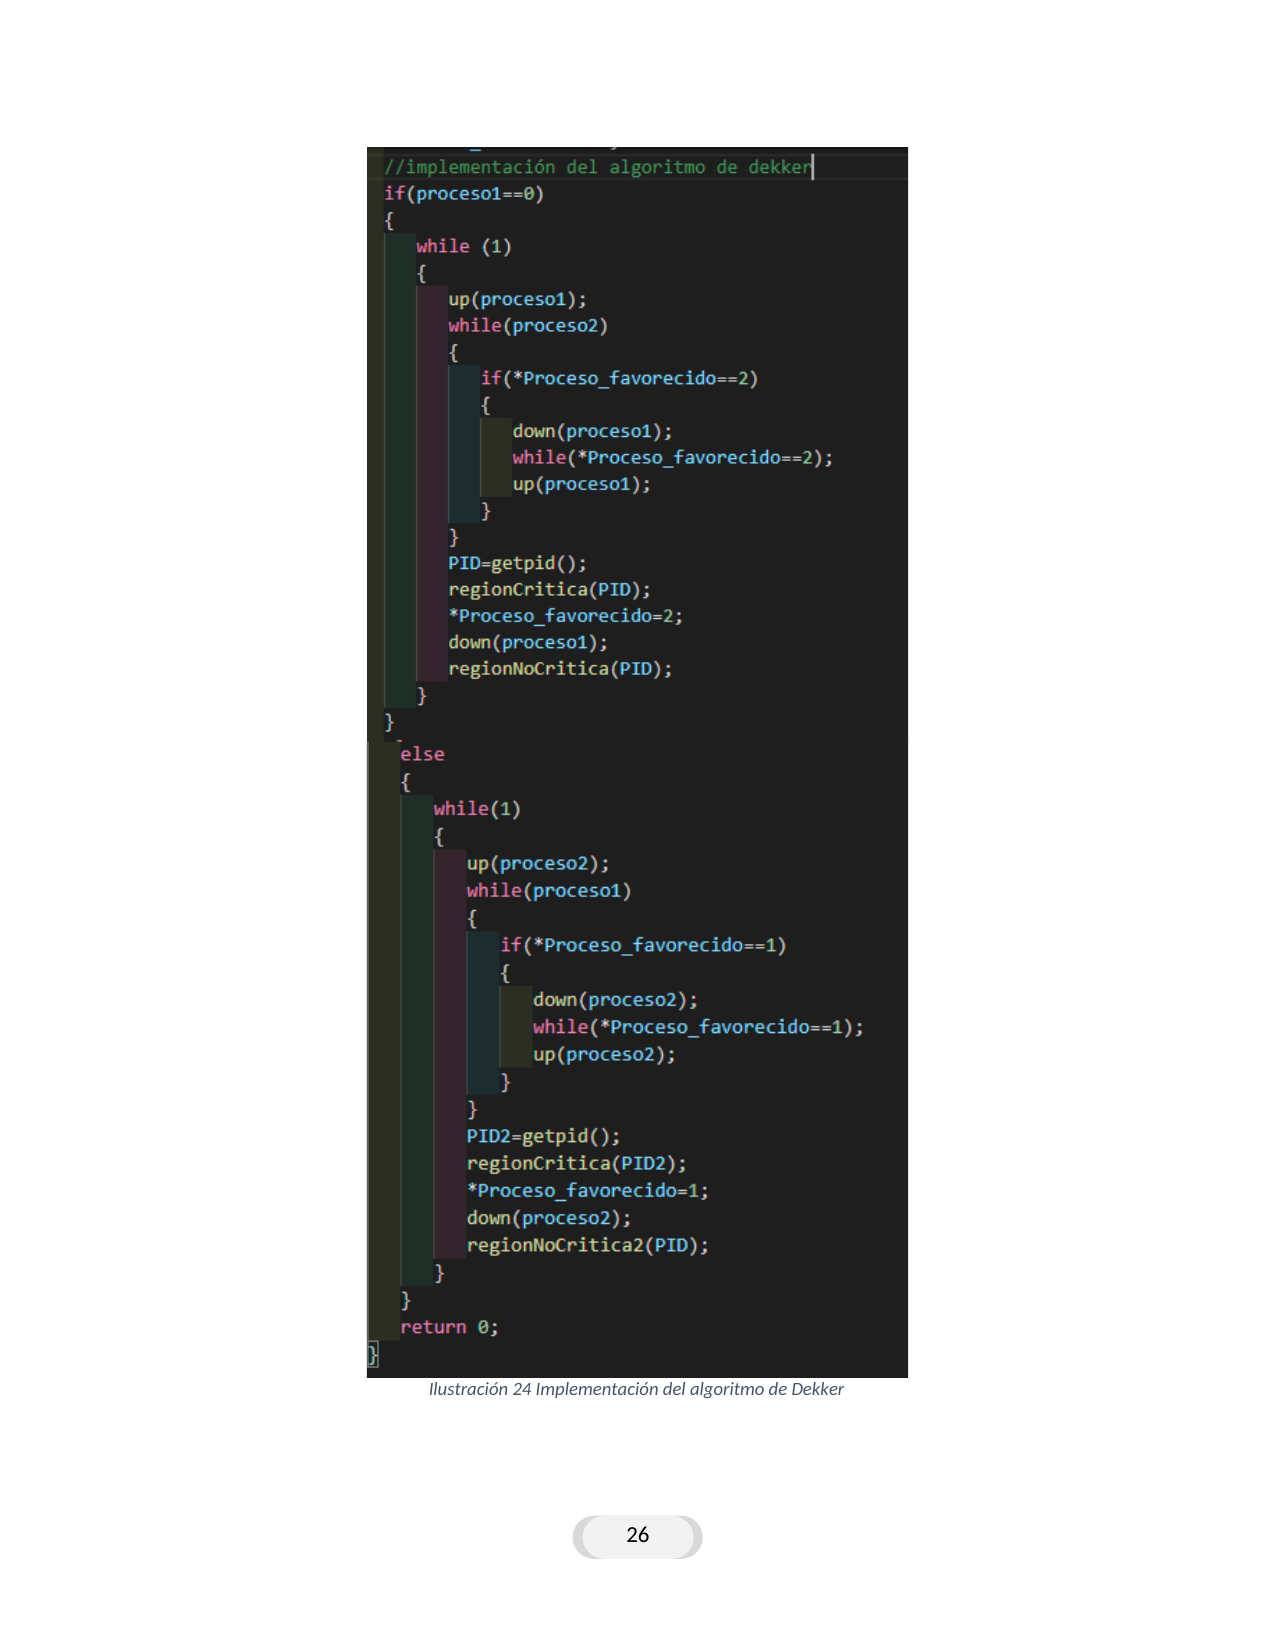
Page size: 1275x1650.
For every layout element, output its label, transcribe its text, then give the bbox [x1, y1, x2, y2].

picture [366, 147, 909, 1378]
